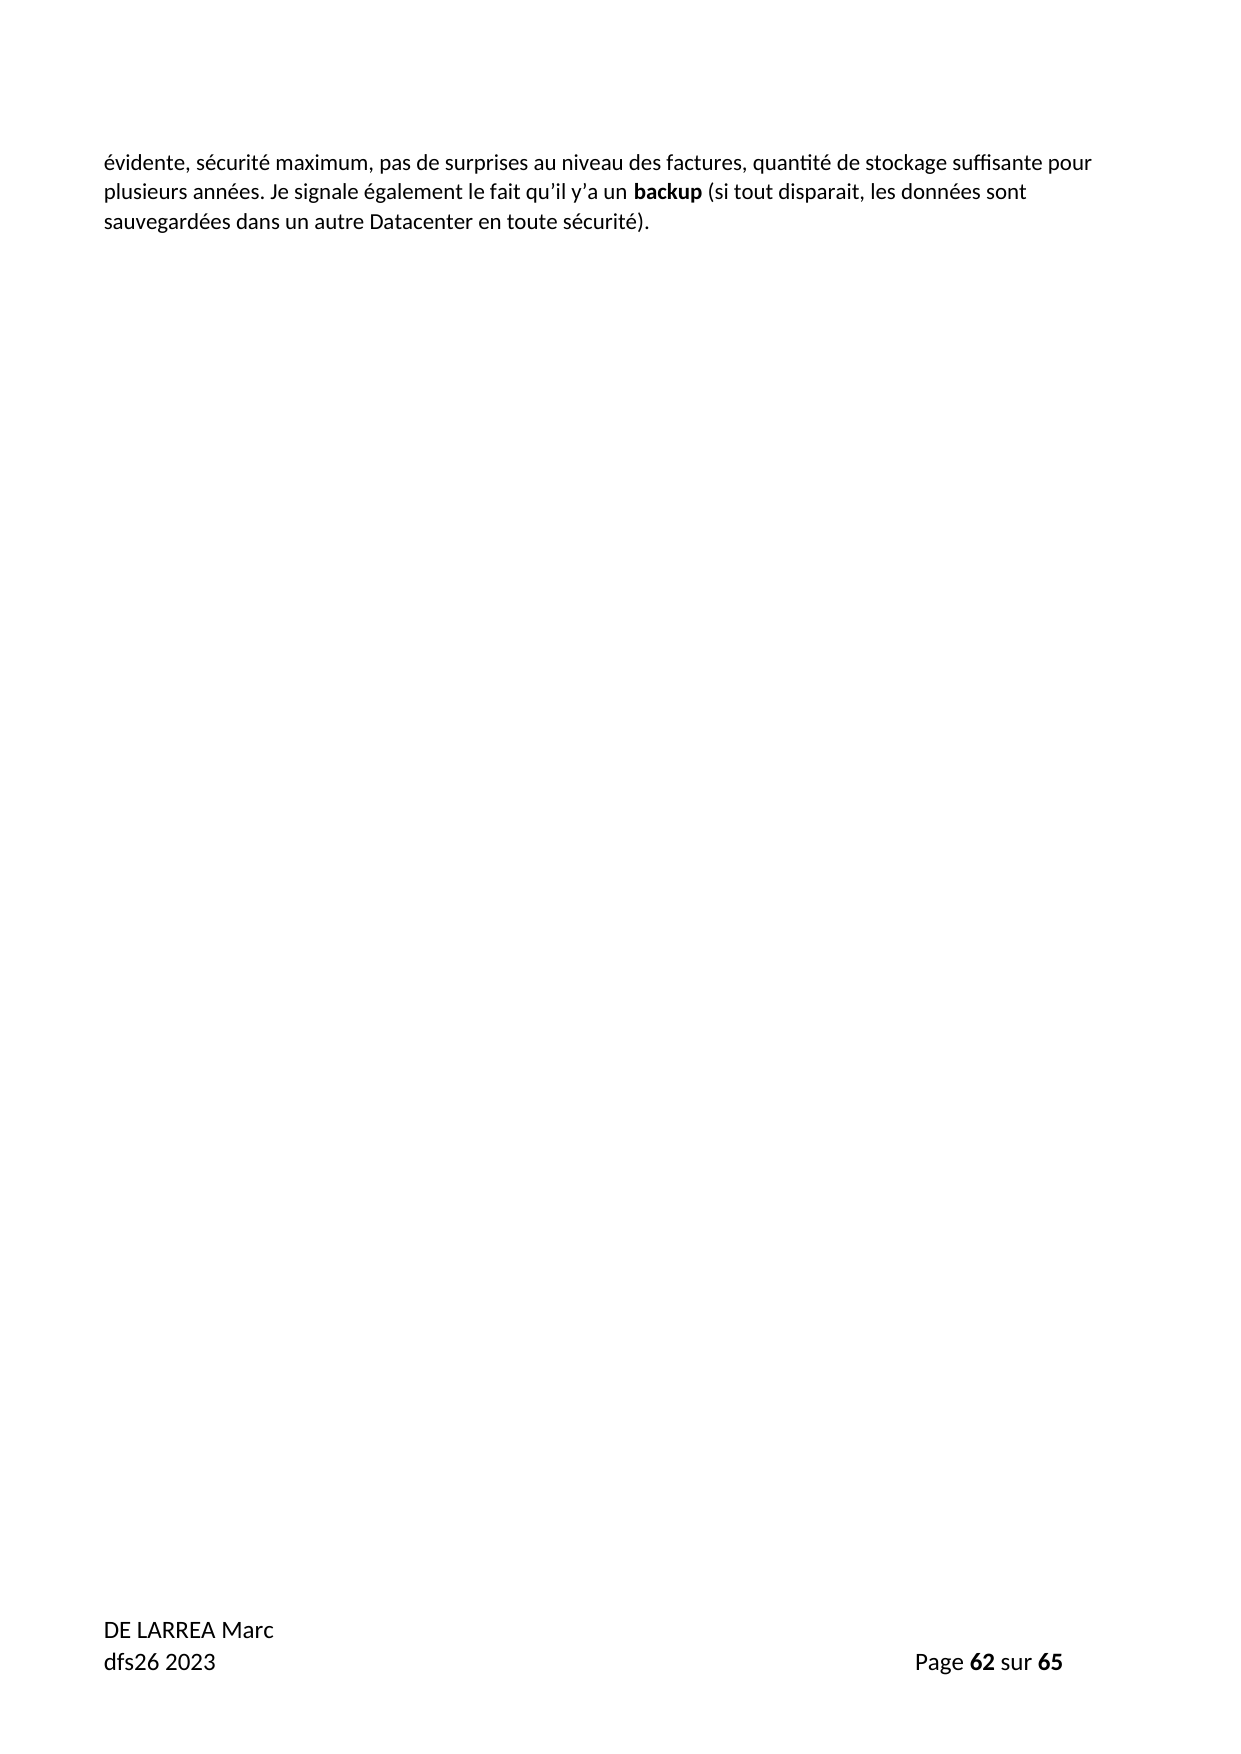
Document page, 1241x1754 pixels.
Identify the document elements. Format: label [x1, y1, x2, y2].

text [103, 148, 1122, 235]
